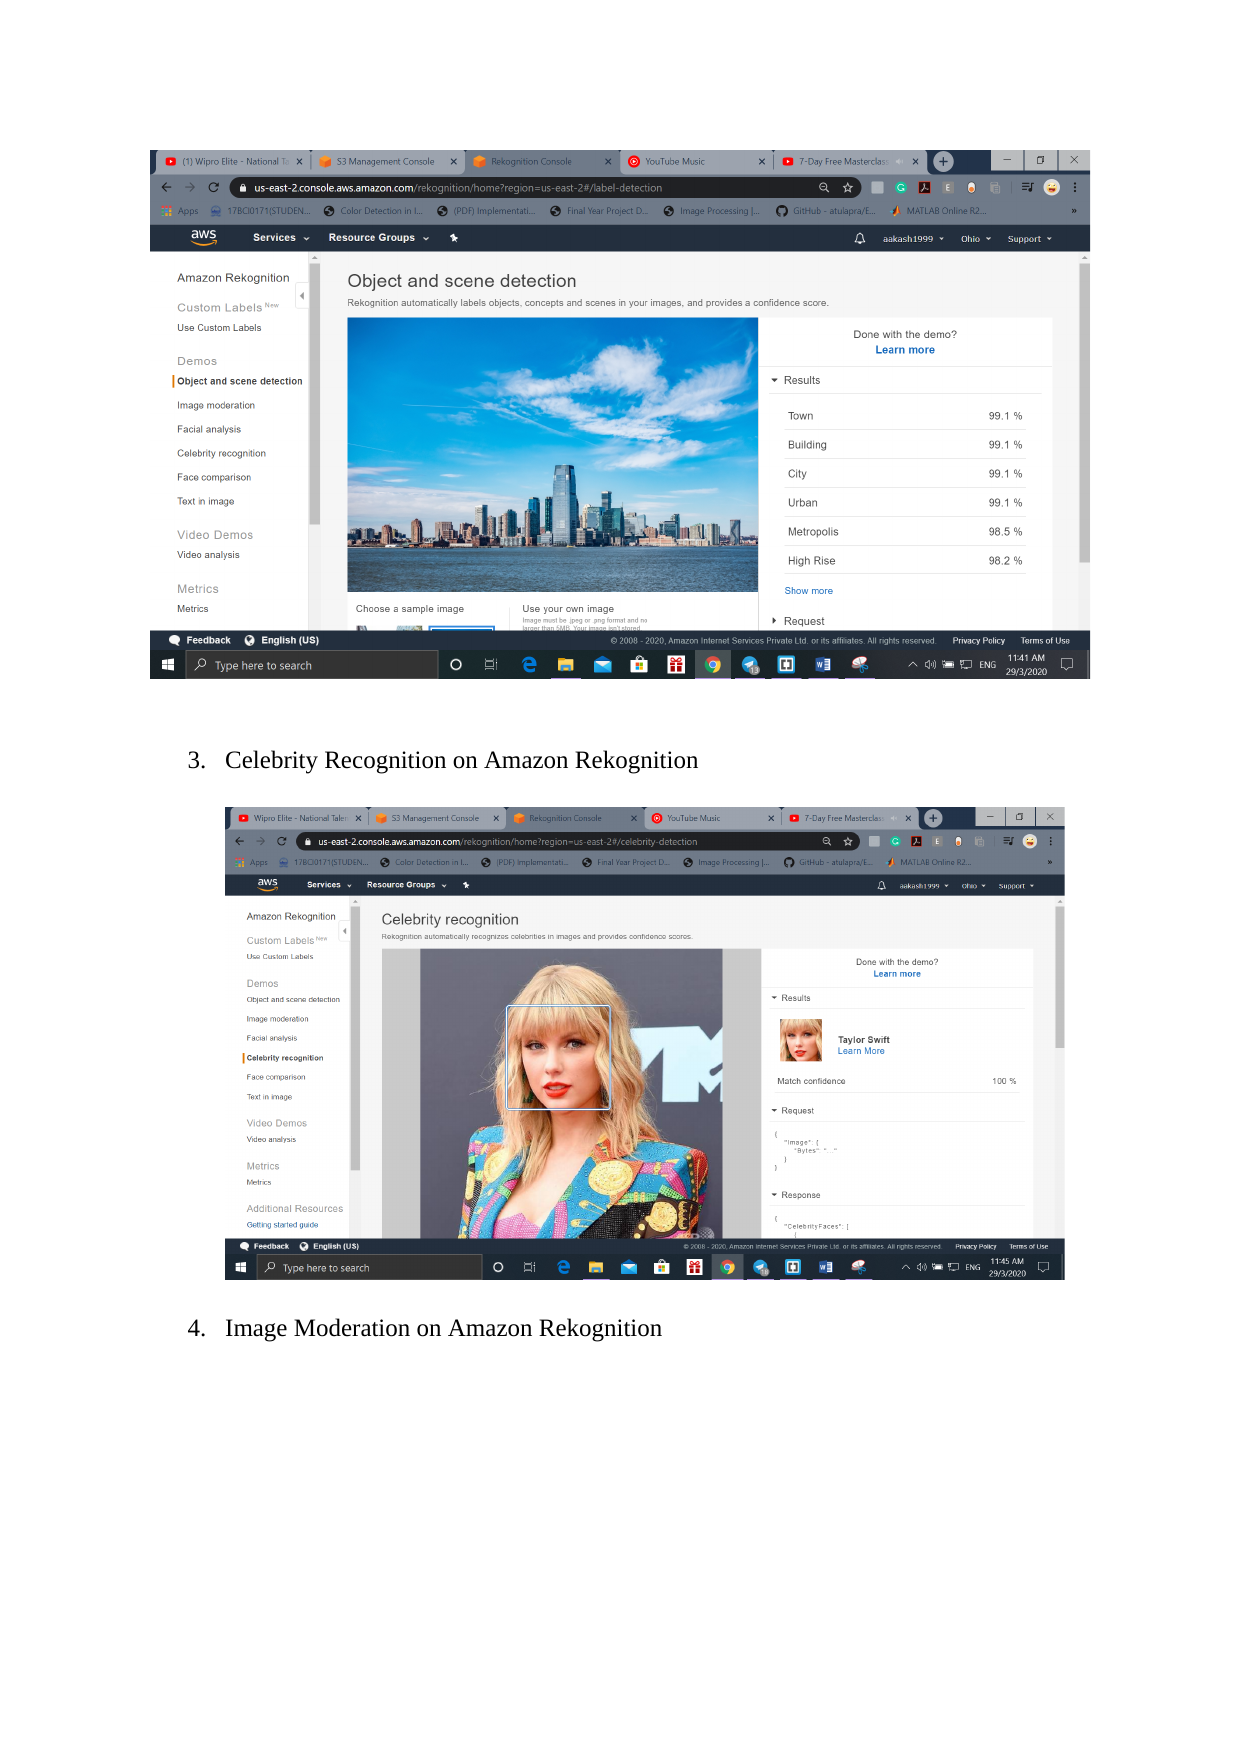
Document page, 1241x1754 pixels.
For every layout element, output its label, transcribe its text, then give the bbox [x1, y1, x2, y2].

list Celebrity Recognition on Amazon Rekognition [187, 745, 1090, 774]
picture [150, 150, 1091, 679]
list Image Moderation on Amazon Rekognition [187, 1313, 1090, 1342]
picture [225, 807, 1065, 1280]
